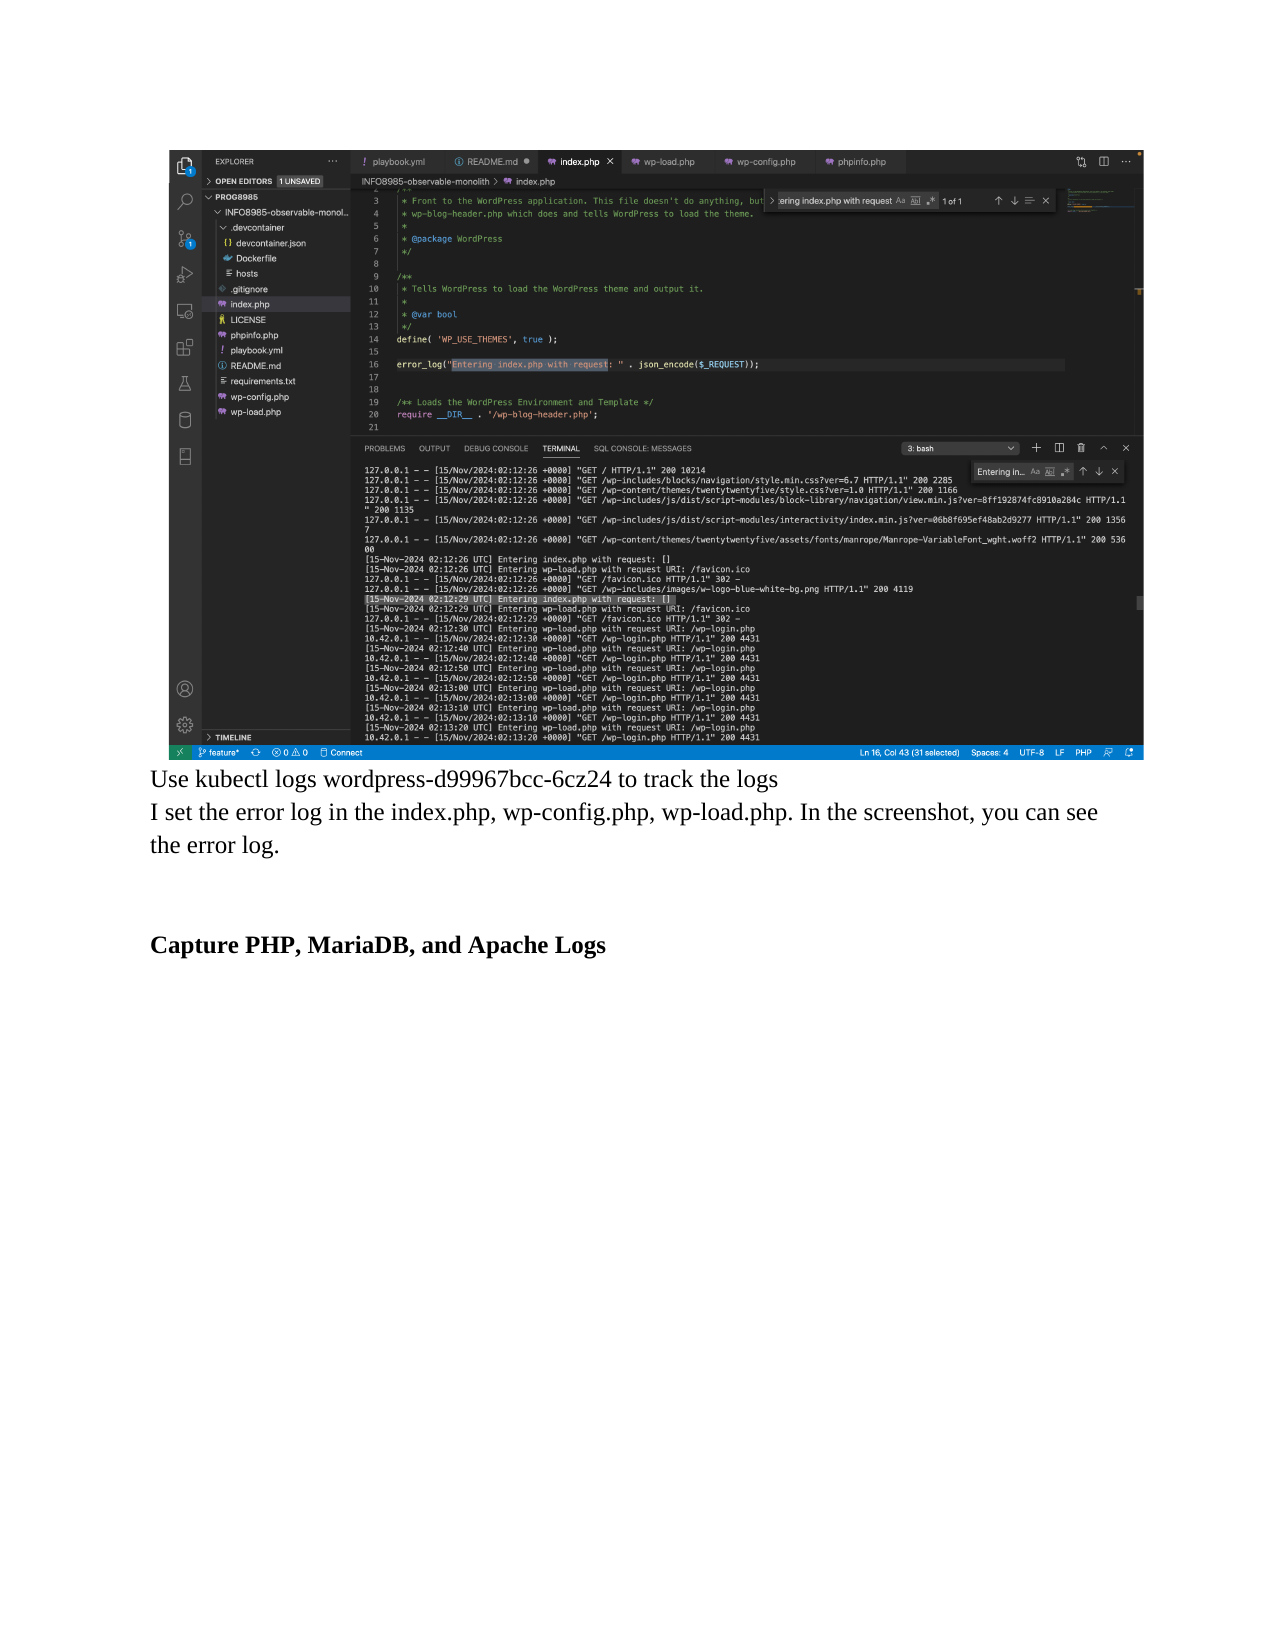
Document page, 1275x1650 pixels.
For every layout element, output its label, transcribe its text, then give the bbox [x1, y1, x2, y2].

text Use kubectl logs wordpress-d99967bcc-6cz24 to track the logs I set the error log in the index.php, wp-config.php, wp-load.php. In the screenshot, you can see the error log. [150, 150, 1125, 859]
text Capture PHP, MariaDB, and Apache Logs [150, 931, 1125, 959]
